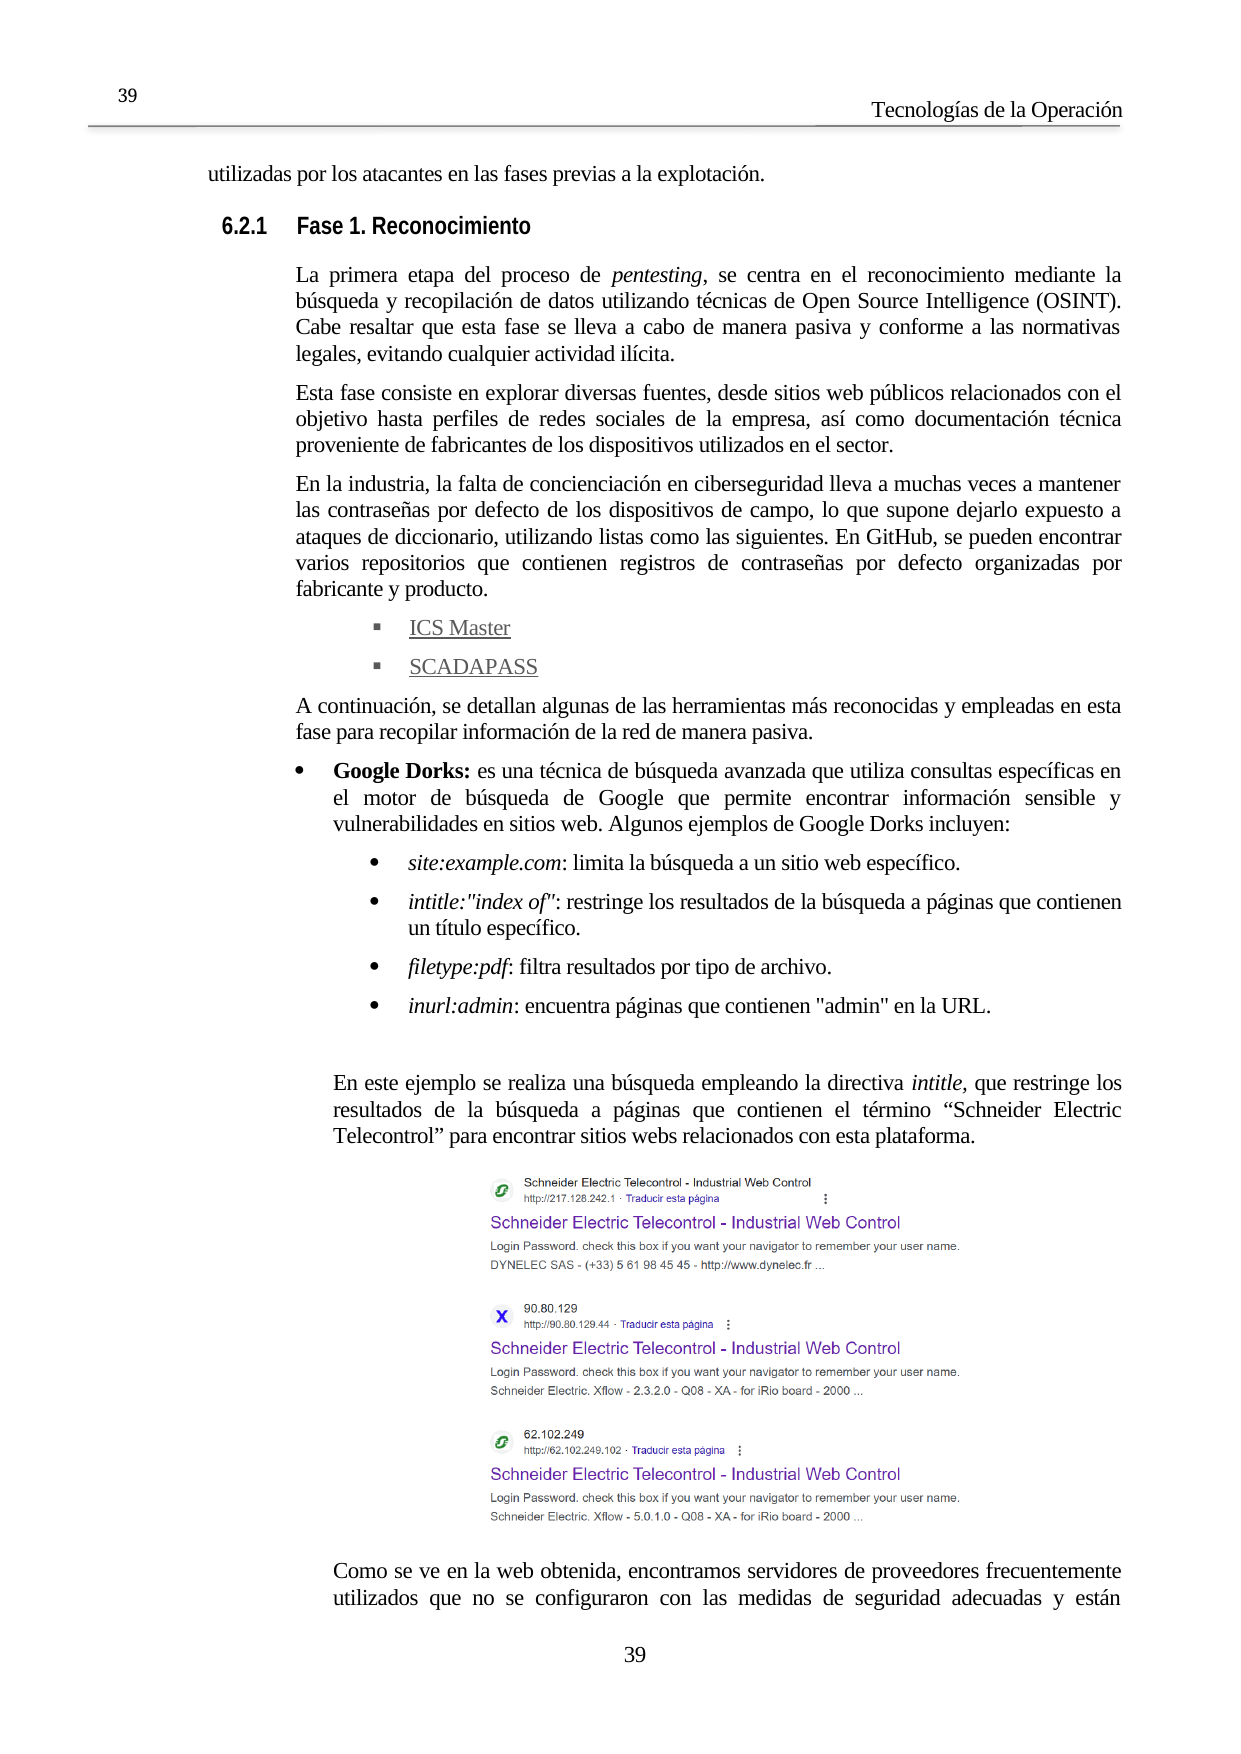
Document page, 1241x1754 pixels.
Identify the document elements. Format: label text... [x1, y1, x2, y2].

list A continuación, se detallan algunas de las herramientas más reconocidas y empleadas en esta fase para recopilar información de la red de manera pasiva. [295, 692, 1122, 745]
list intitle:"index of": restringe los resultados de la búsqueda a páginas que contienen un título específico. [370, 888, 1122, 940]
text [208, 160, 1122, 186]
list inurl:admin: encuentra páginas que contienen "admin" en la URL. [370, 992, 1122, 1018]
text En la industria, la falta de concienciación en ciberseguridad lleva a muchas veces a mantener las contraseñas por defecto de los dispositivos de campo, lo que supone dejarlo expuesto a ataques de diccionario, utilizando listas como las siguientes. En GitHub, se pueden encontrar varios repositorios que contienen registros de contraseñas por defecto organizadas por fabricante y producto. [295, 470, 1122, 602]
subtitle Fase 1. Reconocimiento [222, 211, 1122, 240]
text Esta fase consiste en explorar diversas fuentes, desde sitios web públicos relacionados con el objetivo hasta perfiles de redes sociales de la empresa, así como documentación técnica proveniente de fabricantes de los dispositivos utilizados en el sector. [295, 378, 1122, 458]
list site:example.com: limita la búsqueda a un sitio web específico. [370, 849, 1122, 875]
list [333, 1557, 1122, 1610]
text En este ejemplo se realiza una búsqueda empleando la directiva intitle, que restringe los resultados de la búsqueda a páginas que contienen el término “Schneider Electric Telecontrol” para encontrar sitios webs relacionados con esta plataforma. [333, 1069, 1122, 1148]
list ICS Master [372, 614, 1122, 641]
list Google Dorks: es una técnica de búsqueda avanzada que utiliza consultas específicas en el motor de búsqueda de Google que permite encontrar información sensible y vulnerabilidades en sitios web. Algunos ejemplos de Google Dorks incluyen: [295, 757, 1122, 836]
list SCADAPASS [372, 653, 1122, 679]
picture [459, 1161, 996, 1545]
text La primera etapa del proceso de pentesting, se centra en el reconocimiento mediante la búsqueda y recopilación de datos utilizando técnicas de Open Source Intelligence (OSINT). Cabe resaltar que esta fase se lleva a cabo de manera pasiva y conforme a las normativas legales, evitando cualquier actividad ilícita. [295, 261, 1122, 366]
list filetype:pdf: filtra resultados por tipo de archivo. [370, 953, 1122, 979]
